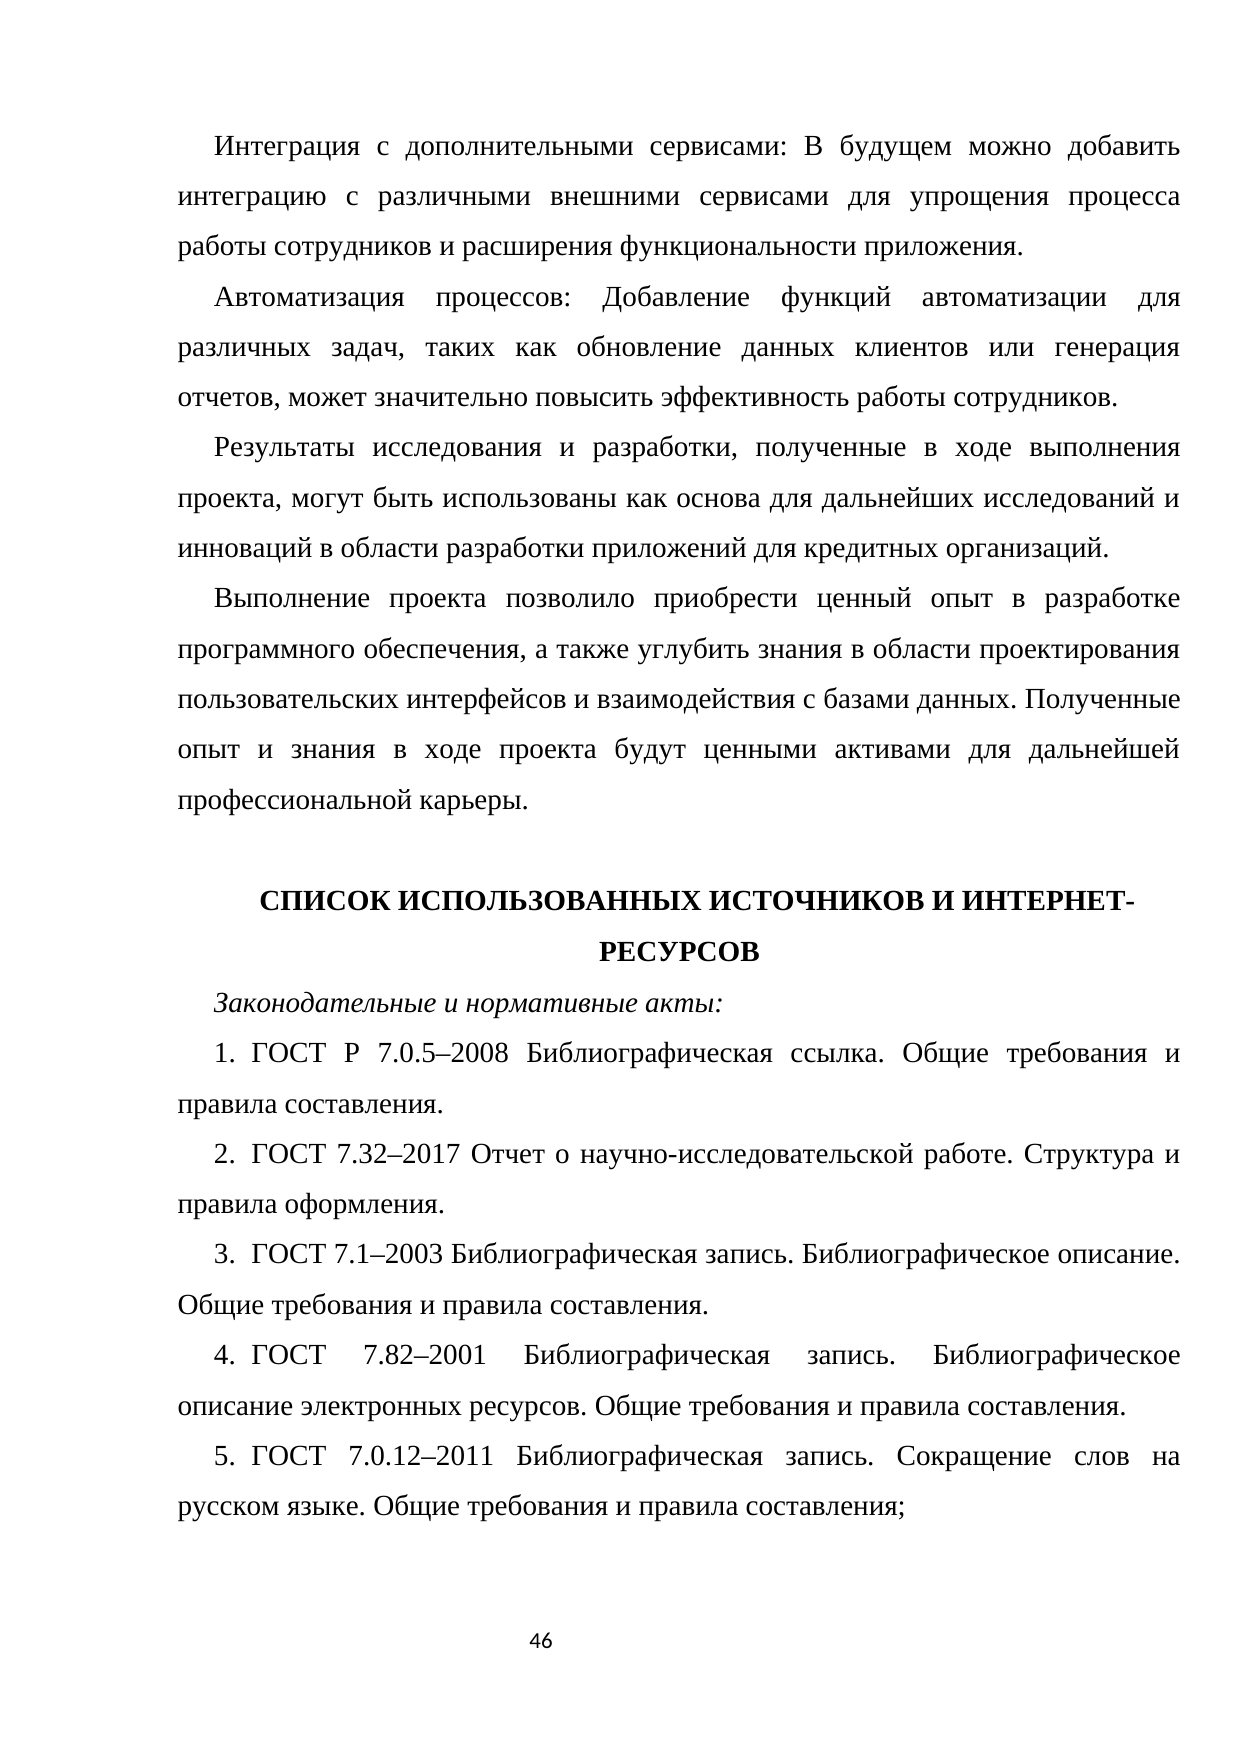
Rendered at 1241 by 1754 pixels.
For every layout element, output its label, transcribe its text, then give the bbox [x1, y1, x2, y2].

list ГОСТ Р 7.0.5–2008 Библиографическая ссылка. Общие требования и правила составления. [177, 1035, 1181, 1119]
text Результаты исследования и разработки, полученные в ходе выполнения проекта, могут быть использованы как основа для дальнейших исследований и инноваций в области разработки приложений для кредитных организаций. [177, 429, 1181, 564]
subtitle СПИСОК ИСПОЛЬЗОВАННЫХ ИСТОЧНИКОВ И ИНТЕРНЕТ-РЕСУРСОВ [177, 883, 1181, 967]
list ГОСТ 7.32–2017 Отчет о научно-исследовательской работе. Структура и правила оформления. [177, 1136, 1181, 1220]
text Выполнение проекта позволило приобрести ценный опыт в разработке программного обеспечения, а также углубить знания в области проектирования пользовательских интерфейсов и взаимодействия с базами данных. Полученные опыт и знания в ходе проекта будут ценными активами для дальнейшей профессиональной карьеры. [177, 581, 1181, 815]
list ГОСТ 7.1–2003 Библиографическая запись. Библиографическое описание. Общие требования и правила составления. [177, 1237, 1181, 1321]
text Законодательные и нормативные акты: [177, 985, 1181, 1019]
list ГОСТ 7.0.12–2011 Библиографическая запись. Сокращение слов на русском языке. Общие требования и правила составления; [177, 1438, 1181, 1522]
text Автоматизация процессов: Добавление функций автоматизации для различных задач, таких как обновление данных клиентов или генерация отчетов, может значительно повысить эффективность работы сотрудников. [177, 279, 1181, 413]
text Интеграция с дополнительными сервисами: В будущем можно добавить интеграцию с различными внешними сервисами для упрощения процесса работы сотрудников и расширения функциональности приложения. [177, 128, 1181, 262]
list ГОСТ 7.82–2001 Библиографическая запись. Библиографическое описание электронных ресурсов. Общие требования и правила составления. [177, 1337, 1181, 1421]
